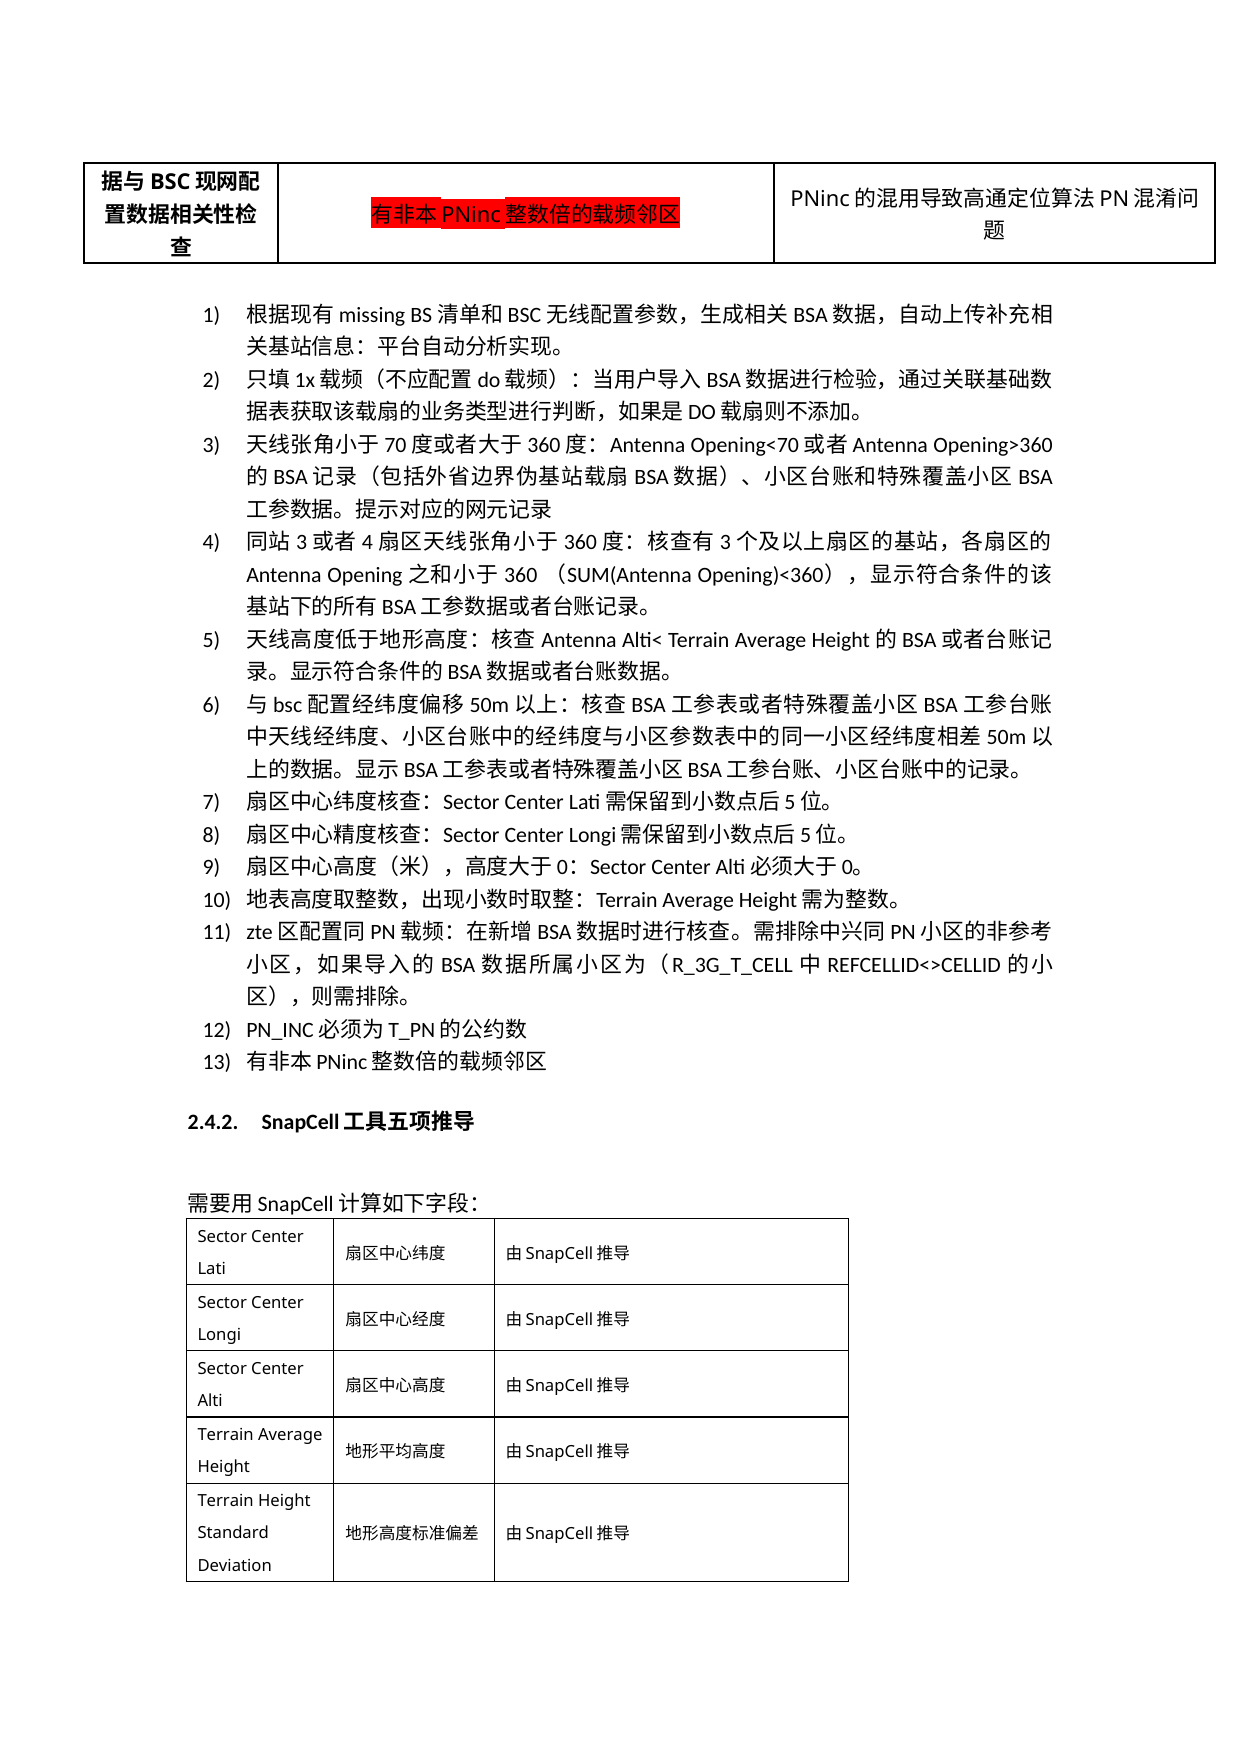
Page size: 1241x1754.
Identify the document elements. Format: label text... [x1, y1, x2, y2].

table_cell Terrain Average Height [187, 1418, 333, 1482]
table_cell 由SnapCell推导 [495, 1418, 848, 1482]
table_cell 由SnapCell推导 [495, 1484, 848, 1581]
table_cell 地形平均高度 [334, 1418, 494, 1482]
table_cell 扇区中心经度 [334, 1285, 494, 1350]
list 扇区中心精度核查：Sector Center Longi需保留到小数点后5位。 [202, 816, 1053, 849]
list 扇区中心高度（米），高度大于0：Sector Center Alti必须大于0。 [202, 849, 1053, 881]
table_cell PNinc的混用导致高通定位算法PN混淆问题 [775, 164, 1214, 262]
list 与bsc配置经纬度偏移50m以上：核查BSA工参表或者特殊覆盖小区BSA工参台账中天线经纬度、小区台账中的经纬度与小区参数表中的同一小区经纬度相差50m以上的数据。显示BSA工参表或者特殊覆盖小区BSA工参台账、小区台账中的记录。 [202, 686, 1053, 784]
table_cell Sector Center Alti [187, 1351, 333, 1416]
list 扇区中心纬度核查：Sector Center Lati需保留到小数点后5位。 [202, 784, 1053, 816]
table_cell 地形高度标准偏差 [334, 1484, 494, 1581]
table_cell 有非本PNinc整数倍的载频邻区 [279, 164, 773, 262]
table_cell 由SnapCell推导 [495, 1351, 848, 1416]
table_header 由SnapCell推导 [495, 1219, 848, 1284]
list zte区配置同PN载频：在新增BSA数据时进行核查。需排除中兴同PN小区的非参考小区，如果导入的BSA数据所属小区为（R_3G_T_CELL中REFCELLID<>CELLID的小区），则需排除。 [202, 914, 1053, 1011]
list 有非本PNinc整数倍的载频邻区 [202, 1044, 1053, 1076]
text 需要用SnapCell计算如下字段： [187, 1186, 1053, 1218]
list 同站3或者4扇区天线张角小于360度：核查有3个及以上扇区的基站，各扇区的Antenna Opening之和小于360 （SUM(Antenna Opening)<360），显示符合条件的该基站下的所有BSA工参数据或者台账记录。 [202, 524, 1053, 621]
table_header Sector Center Lati [187, 1219, 333, 1284]
list PN_INC必须为T_PN的公约数 [202, 1011, 1053, 1044]
table_cell 扇区中心高度 [334, 1351, 494, 1416]
table_cell Terrain Height Standard Deviation [187, 1484, 333, 1581]
table_cell Sector Center Longi [187, 1285, 333, 1350]
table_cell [85, 164, 277, 262]
list 根据现有missing BS清单和BSC无线配置参数，生成相关BSA数据，自动上传补充相关基站信息：平台自动分析实现。 [202, 296, 1053, 361]
table_cell 由SnapCell推导 [495, 1285, 848, 1350]
list 地表高度取整数，出现小数时取整：Terrain Average Height需为整数。 [202, 881, 1053, 914]
list 天线高度低于地形高度：核查Antenna Alti< Terrain Average Height的BSA或者台账记录。显示符合条件的BSA数据或者台账数据。 [202, 621, 1053, 686]
list 只填1x载频（不应配置do载频）：当用户导入BSA数据进行检验，通过关联基础数据表获取该载扇的业务类型进行判断，如果是DO载扇则不添加。 [202, 361, 1053, 426]
subtitle SnapCell工具五项推导 [187, 1103, 1053, 1136]
table_header 扇区中心纬度 [334, 1219, 494, 1284]
list 天线张角小于70度或者大于360度：Antenna Opening<70或者Antenna Opening>360的BSA记录（包括外省边界伪基站载扇BSA数据）、小区台账和特殊覆盖小区BSA工参数据。提示对应的网元记录 [202, 426, 1053, 524]
